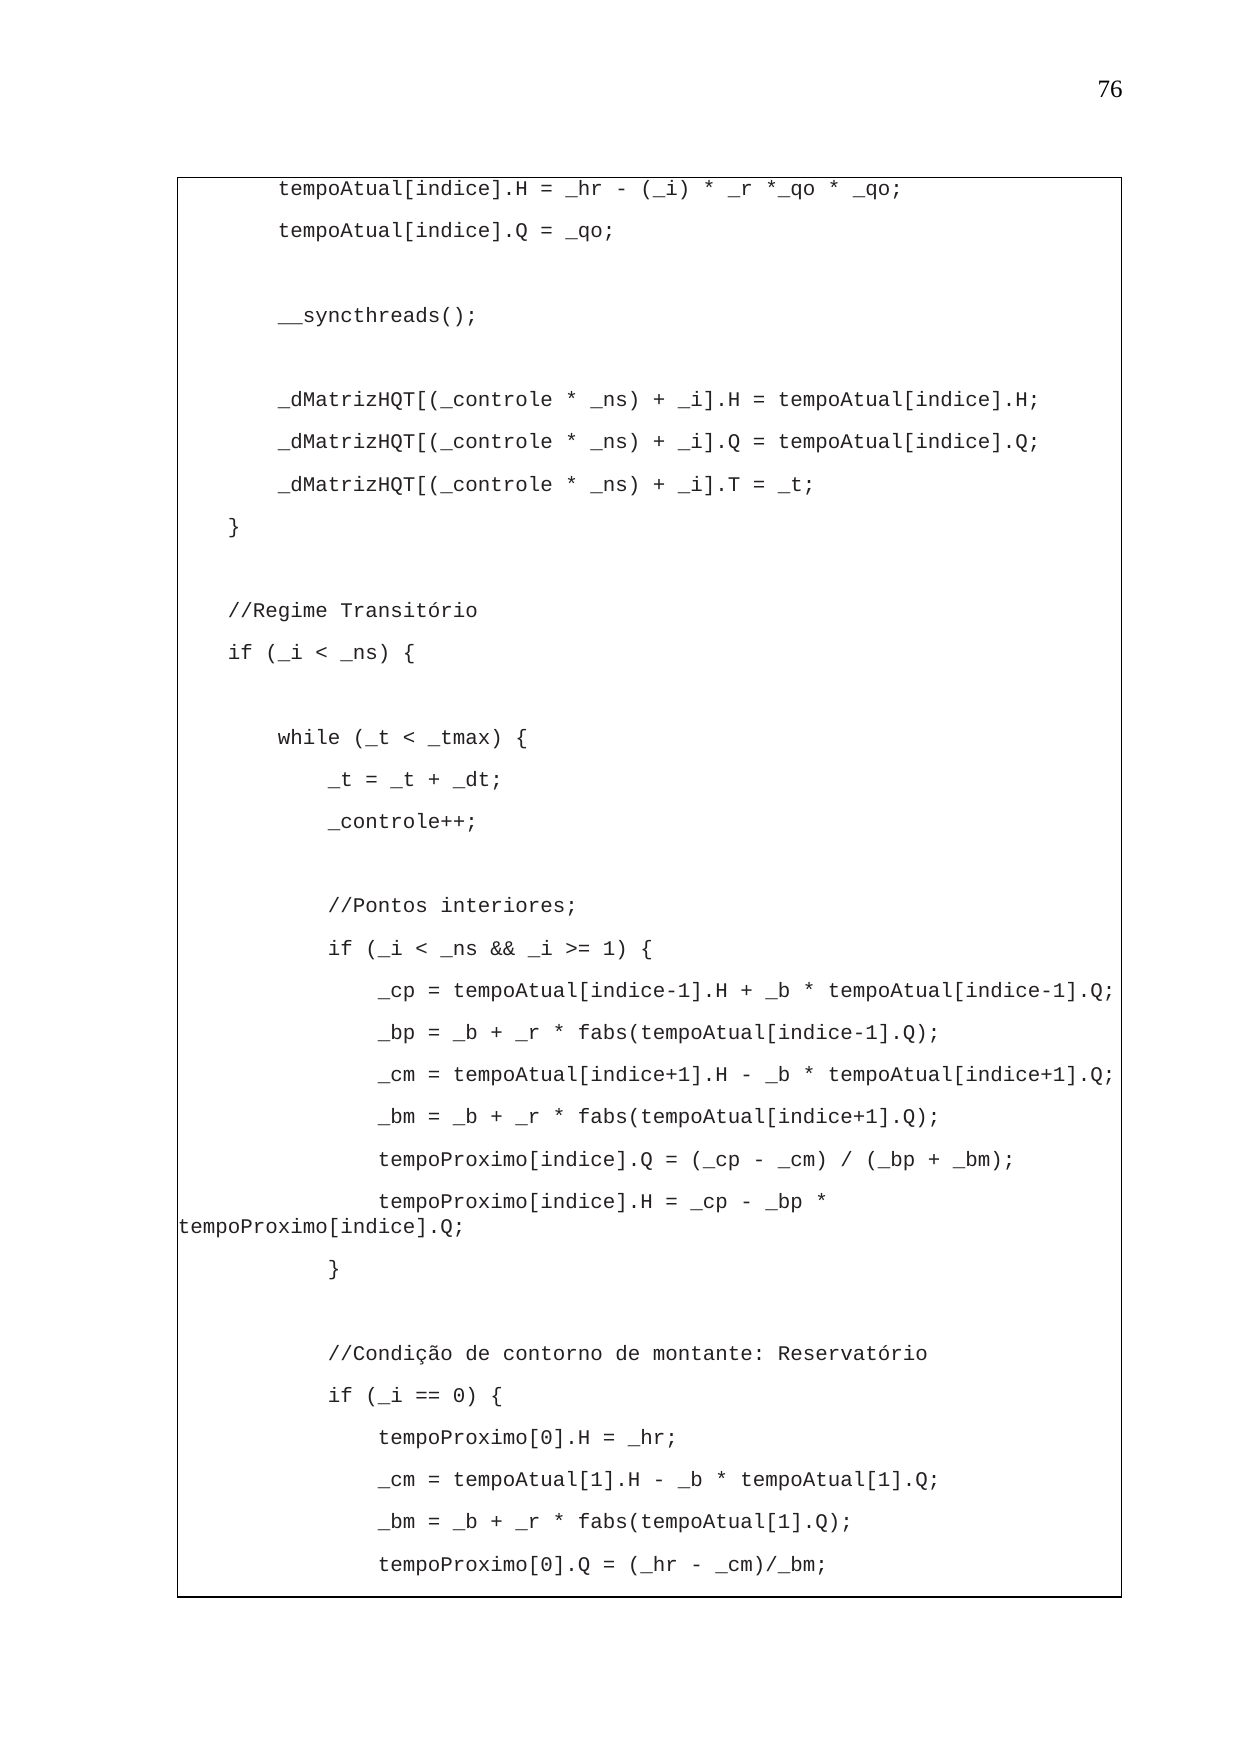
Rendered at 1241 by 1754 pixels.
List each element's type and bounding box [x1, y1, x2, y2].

table_header [178, 178, 1121, 1596]
